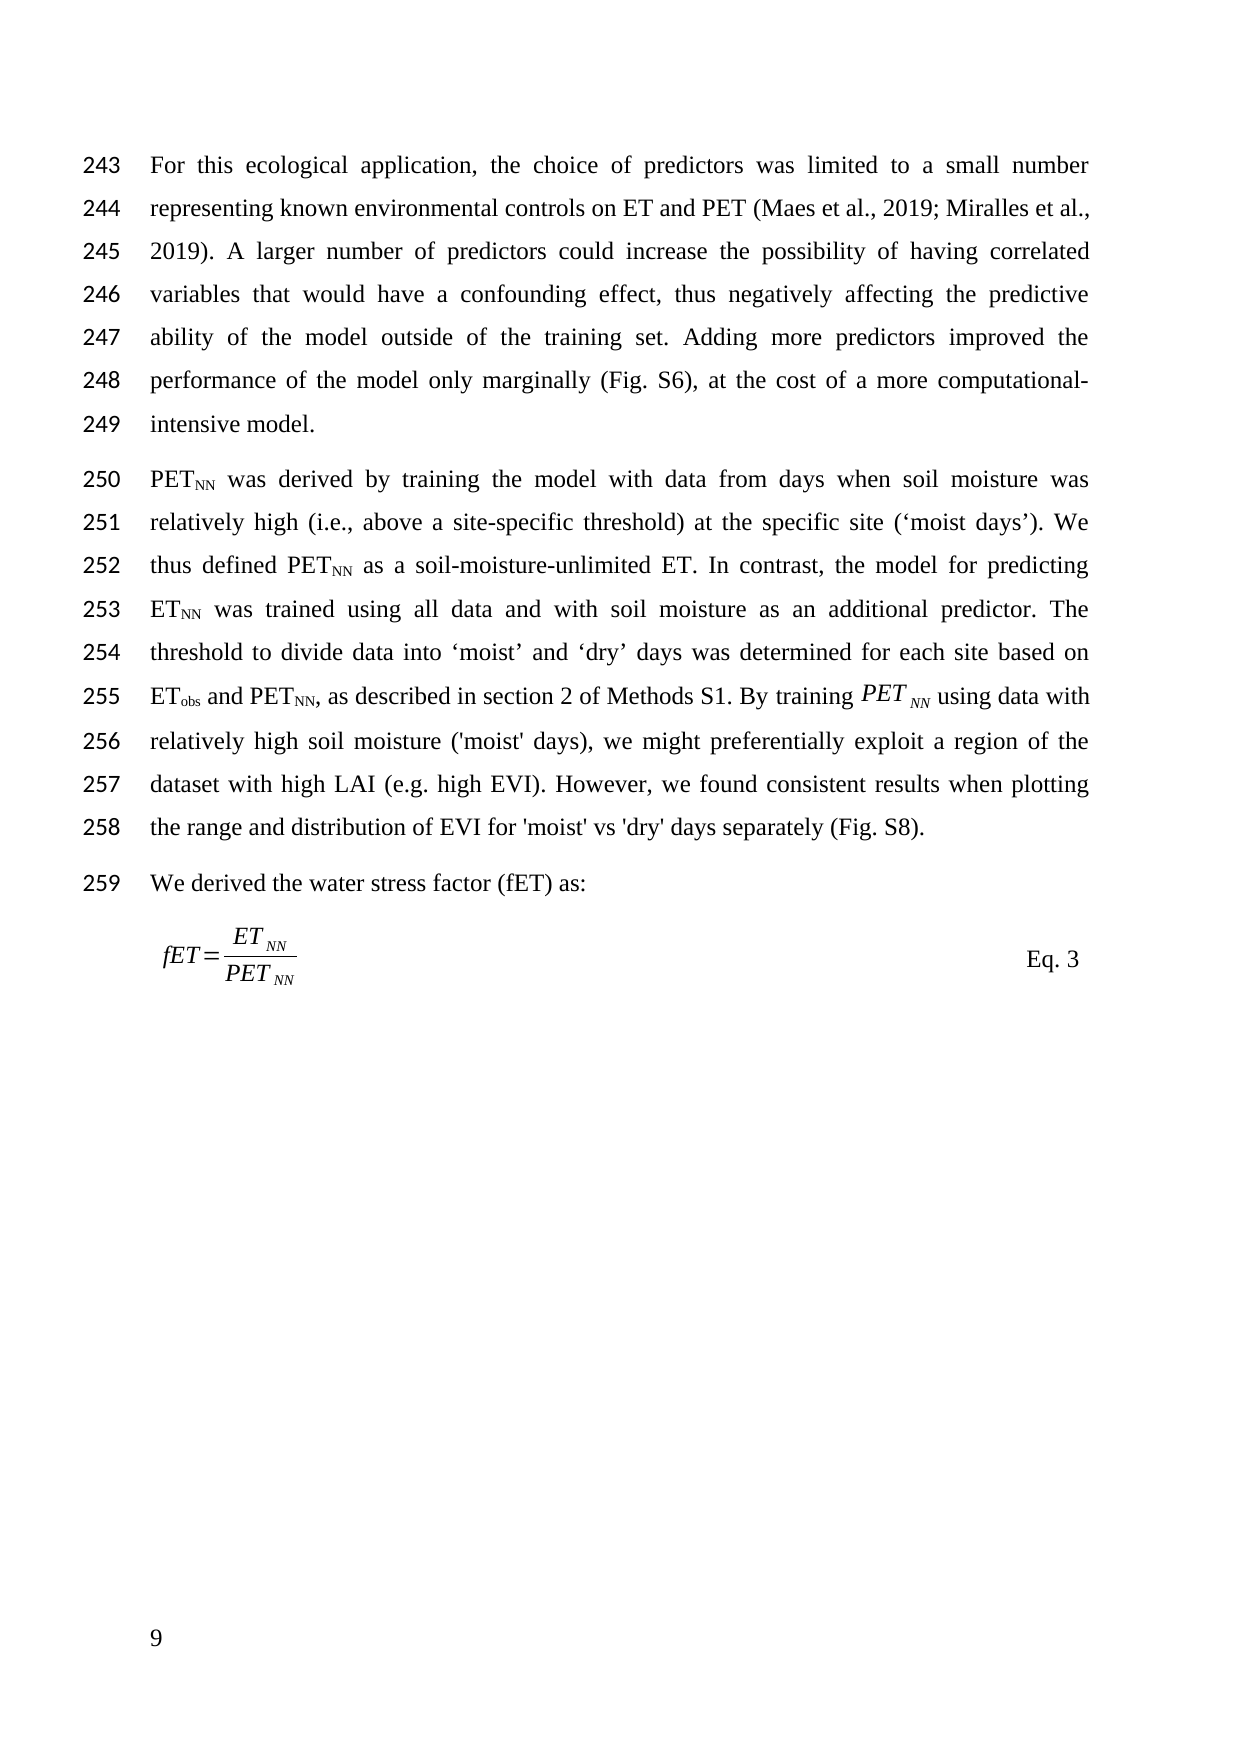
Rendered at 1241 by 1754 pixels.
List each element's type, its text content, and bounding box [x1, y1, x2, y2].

table_header Eq. 3 [888, 923, 1090, 1016]
table_header [150, 923, 888, 1016]
text We derived the water stress factor (fET) as: [150, 868, 1090, 896]
text For this ecological application, the choice of predictors was limited to a small number representing known environmental controls on ET and PET . A larger number of predictors could increase the possibility of having correlated variables that would have a confounding effect, thus negatively affecting the predictive ability of the model outside of the training set. Adding more predictors improved the performance of the model only marginally (Fig. S6), at the cost of a more computational-intensive model. [150, 150, 1090, 437]
text PETNN was derived by training the model with data from days when soil moisture was relatively high (i.e., above a site-specific threshold) at the specific site (‘moist days’). We thus defined PETNN as a soil-moisture-unlimited ET. In contrast, the model for predicting ETNN was trained using all data and with soil moisture as an additional predictor. The threshold to divide data into ‘moist’ and ‘dry’ days was determined for each site based on ETobs and PETNN, as described in section 2 of Methods S1. By training using data with relatively high soil moisture ('moist' days), we might preferentially exploit a region of the dataset with high LAI (e.g. high EVI). However, we found consistent results when plotting the range and distribution of EVI for 'moist' vs 'dry' days separately (Fig. S8). [150, 464, 1090, 841]
